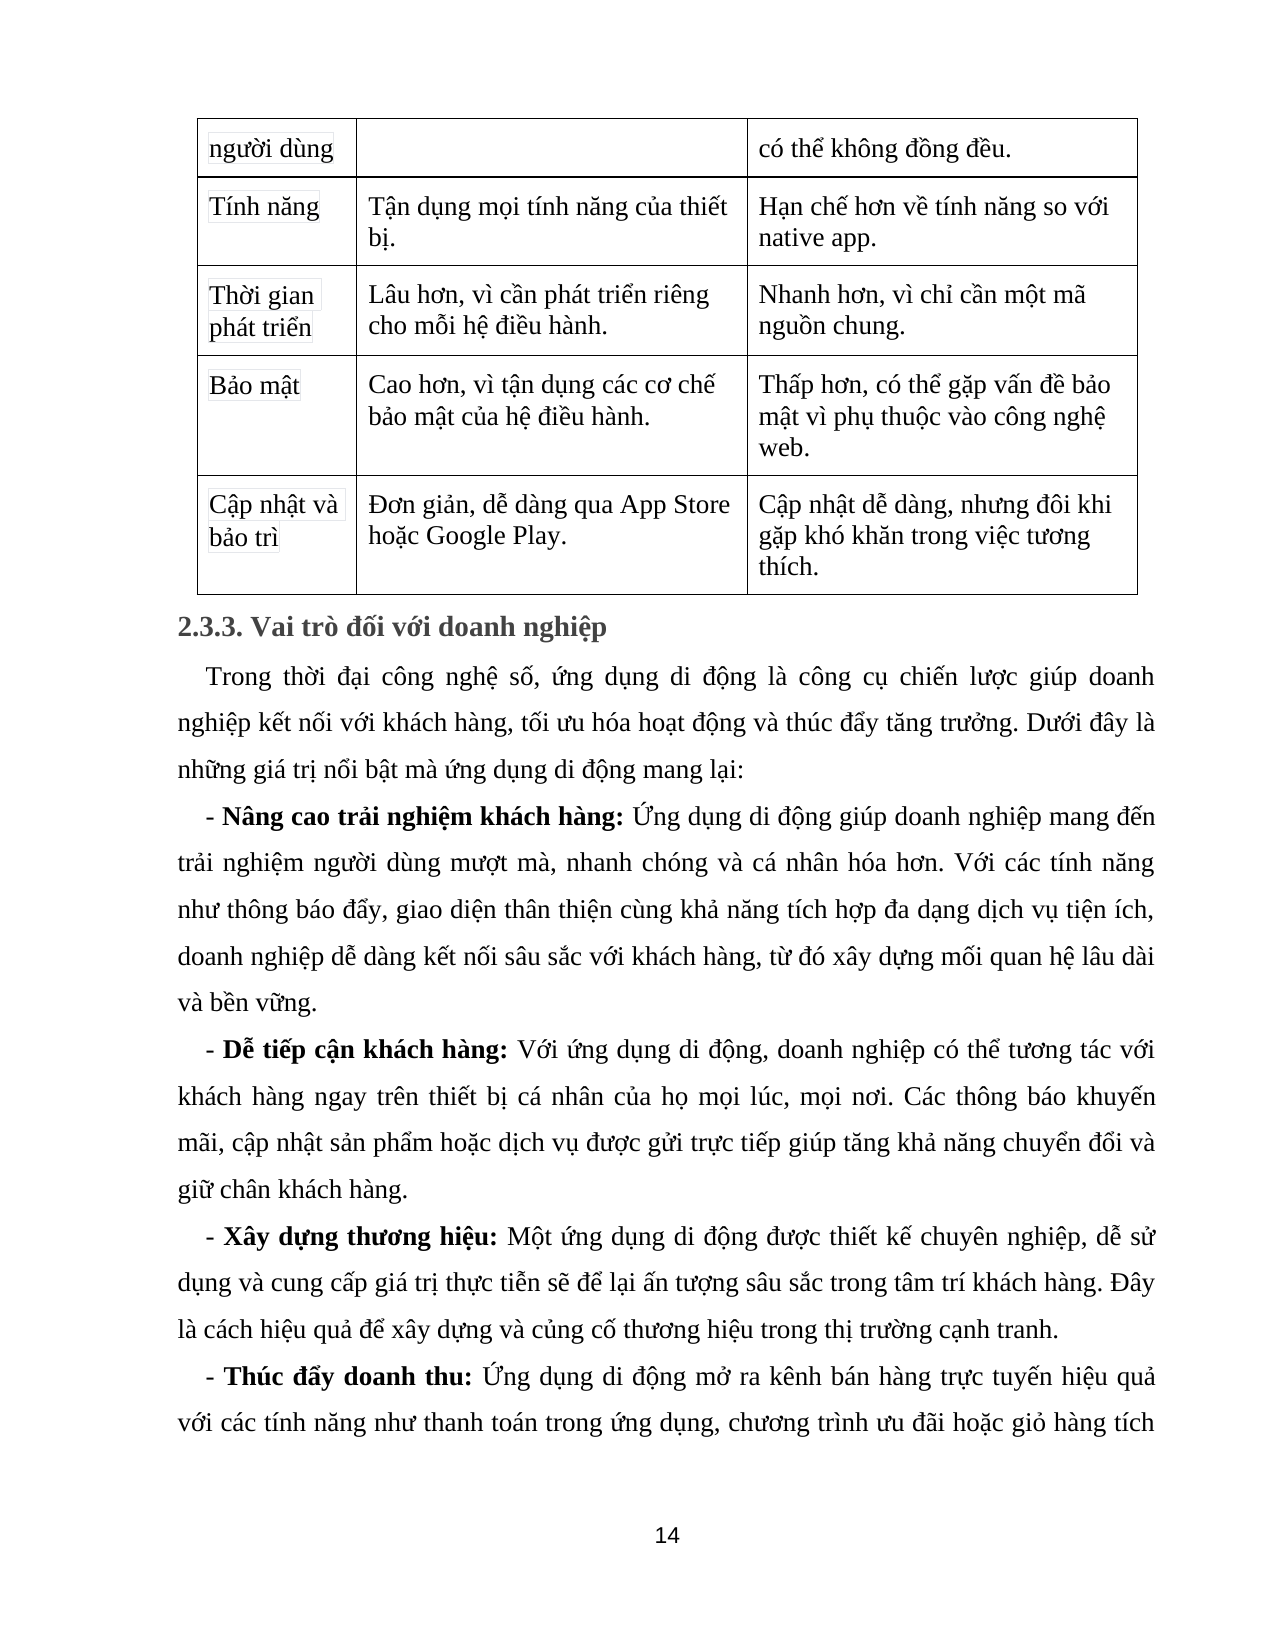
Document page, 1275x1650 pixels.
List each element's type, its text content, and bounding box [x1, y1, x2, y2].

subtitle 2.3.3. Vai trò đối với doanh nghiệp [177, 609, 1157, 643]
table_cell Thấp hơn, có thể gặp vấn đề bảo mật vì phụ thuộc vào công nghệ web. [748, 356, 1137, 474]
text - Xây dựng thương hiệu: Một ứng dụng di động được thiết kế chuyên nghiệp, dễ sử dụng và cung cấp giá trị thực tiễn sẽ để lại ấn tượng sâu sắc trong tâm trí khách hàng. Đây là cách hiệu quả để xây dựng và củng cố thương hiệu trong thị trường cạnh tranh. [177, 1220, 1157, 1344]
table_cell Bảo mật [198, 356, 356, 474]
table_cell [748, 119, 1137, 176]
table_cell Cập nhật và bảo trì [198, 476, 356, 594]
table_cell Cập nhật dễ dàng, nhưng đôi khi gặp khó khăn trong việc tương thích. [748, 476, 1137, 594]
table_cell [198, 119, 356, 176]
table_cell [357, 119, 747, 176]
table_cell Tận dụng mọi tính năng của thiết bị. [357, 178, 747, 265]
table_cell Hạn chế hơn về tính năng so với native app. [748, 178, 1137, 265]
text - Dễ tiếp cận khách hàng: Với ứng dụng di động, doanh nghiệp có thể tương tác với khách hàng ngay trên thiết bị cá nhân của họ mọi lúc, mọi nơi. Các thông báo khuyến mãi, cập nhật sản phẩm hoặc dịch vụ được gửi trực tiếp giúp tăng khả năng chuyển đổi và giữ chân khách hàng. [177, 1033, 1157, 1204]
table_cell Thời gian phát triển [198, 266, 356, 355]
text Trong thời đại công nghệ số, ứng dụng di động là công cụ chiến lược giúp doanh nghiệp kết nối với khách hàng, tối ưu hóa hoạt động và thúc đẩy tăng trưởng. Dưới đây là những giá trị nổi bật mà ứng dụng di động mang lại: [177, 660, 1157, 784]
text - Nâng cao trải nghiệm khách hàng: Ứng dụng di động giúp doanh nghiệp mang đến trải nghiệm người dùng mượt mà, nhanh chóng và cá nhân hóa hơn. Với các tính năng như thông báo đẩy, giao diện thân thiện cùng khả năng tích hợp đa dạng dịch vụ tiện ích, doanh nghiệp dễ dàng kết nối sâu sắc với khách hàng, từ đó xây dựng mối quan hệ lâu dài và bền vững. [177, 800, 1157, 1018]
table_cell Tính năng [198, 178, 356, 265]
table_cell Nhanh hơn, vì chỉ cần một mã nguồn chung. [748, 266, 1137, 355]
table_cell Đơn giản, dễ dàng qua App Store hoặc Google Play. [357, 476, 747, 594]
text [177, 1360, 1157, 1438]
table_cell Cao hơn, vì tận dụng các cơ chế bảo mật của hệ điều hành. [357, 356, 747, 474]
table_cell Lâu hơn, vì cần phát triển riêng cho mỗi hệ điều hành. [357, 266, 747, 355]
